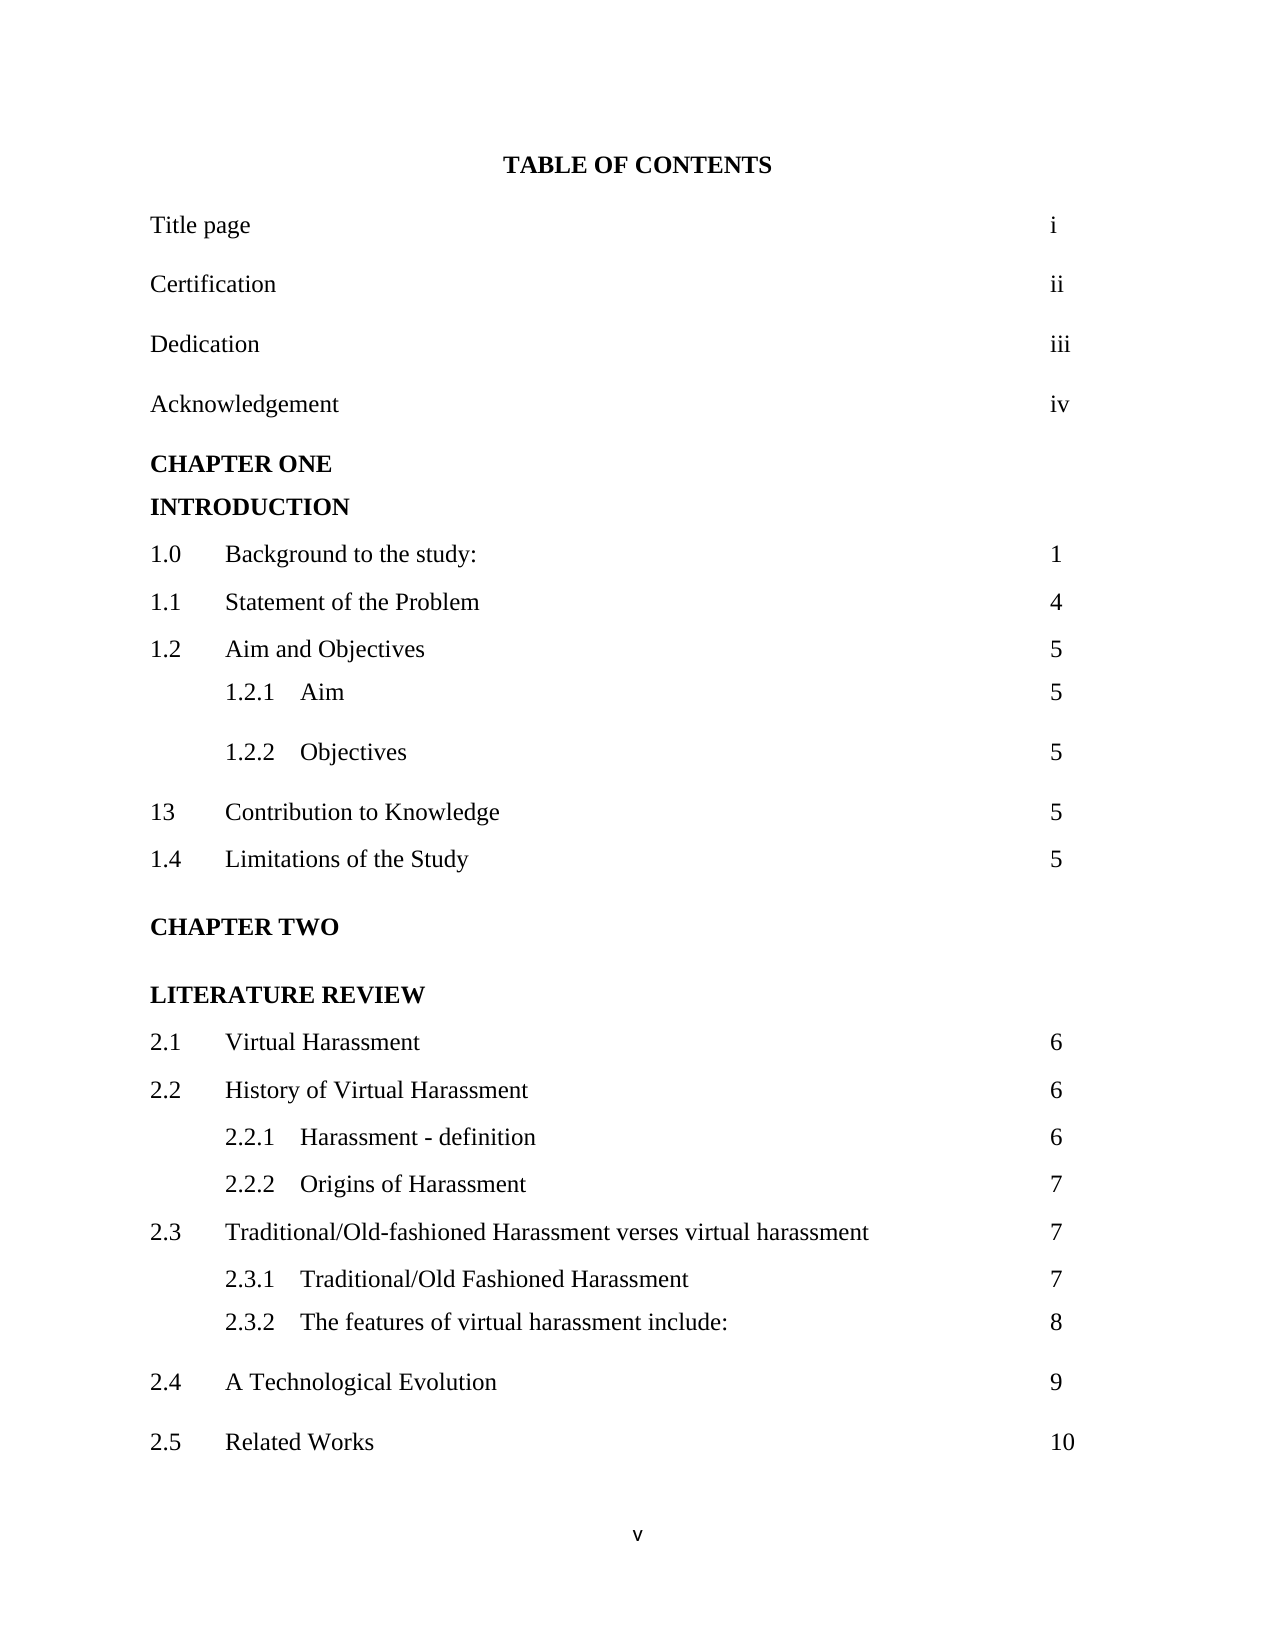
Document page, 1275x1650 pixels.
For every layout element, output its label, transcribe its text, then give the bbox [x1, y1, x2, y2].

subtitle 2.1 Virtual Harassment 6 [150, 1027, 1125, 1056]
text Title page i [150, 210, 1125, 238]
text TABLE OF CONTENTS [150, 150, 1125, 179]
subtitle INTRODUCTION [150, 492, 1125, 521]
text 1.2.1 Aim 5 [150, 677, 1125, 706]
text 1.2.2 Objectives 5 [150, 737, 1125, 766]
text 2.4 A Technological Evolution 9 [150, 1367, 1125, 1396]
subtitle LITERATURE REVIEW [150, 980, 1125, 1009]
subtitle 1.4 Limitations of the Study 5 [150, 844, 1125, 873]
text Dedication iii [150, 329, 1125, 358]
subtitle 13 Contribution to Knowledge 5 [150, 797, 1125, 825]
subtitle 2.3 Traditional/Old-fashioned Harassment verses virtual harassment 7 [150, 1217, 1125, 1245]
subtitle CHAPTER ONE [150, 449, 1125, 478]
subtitle 2.2.1 Harassment - definition 6 [150, 1122, 1125, 1151]
subtitle 1.0 Background to the study: 1 [150, 539, 1125, 568]
subtitle 1.2 Aim and Objectives 5 [150, 634, 1125, 663]
list 2.3.2 The features of virtual harassment include: 8 [225, 1307, 1125, 1336]
subtitle 2.2.2 Origins of Harassment 7 [150, 1169, 1125, 1198]
subtitle 1.1 Statement of the Problem 4 [150, 587, 1125, 615]
subtitle CHAPTER TWO [150, 912, 1125, 941]
text 2.5 Related Works 10 [150, 1427, 1125, 1455]
text Certification ii [150, 269, 1125, 298]
subtitle 2.2 History of Virtual Harassment 6 [150, 1075, 1125, 1103]
text Acknowledgement iv [150, 389, 1125, 418]
subtitle 2.3.1 Traditional/Old Fashioned Harassment 7 [150, 1264, 1125, 1293]
